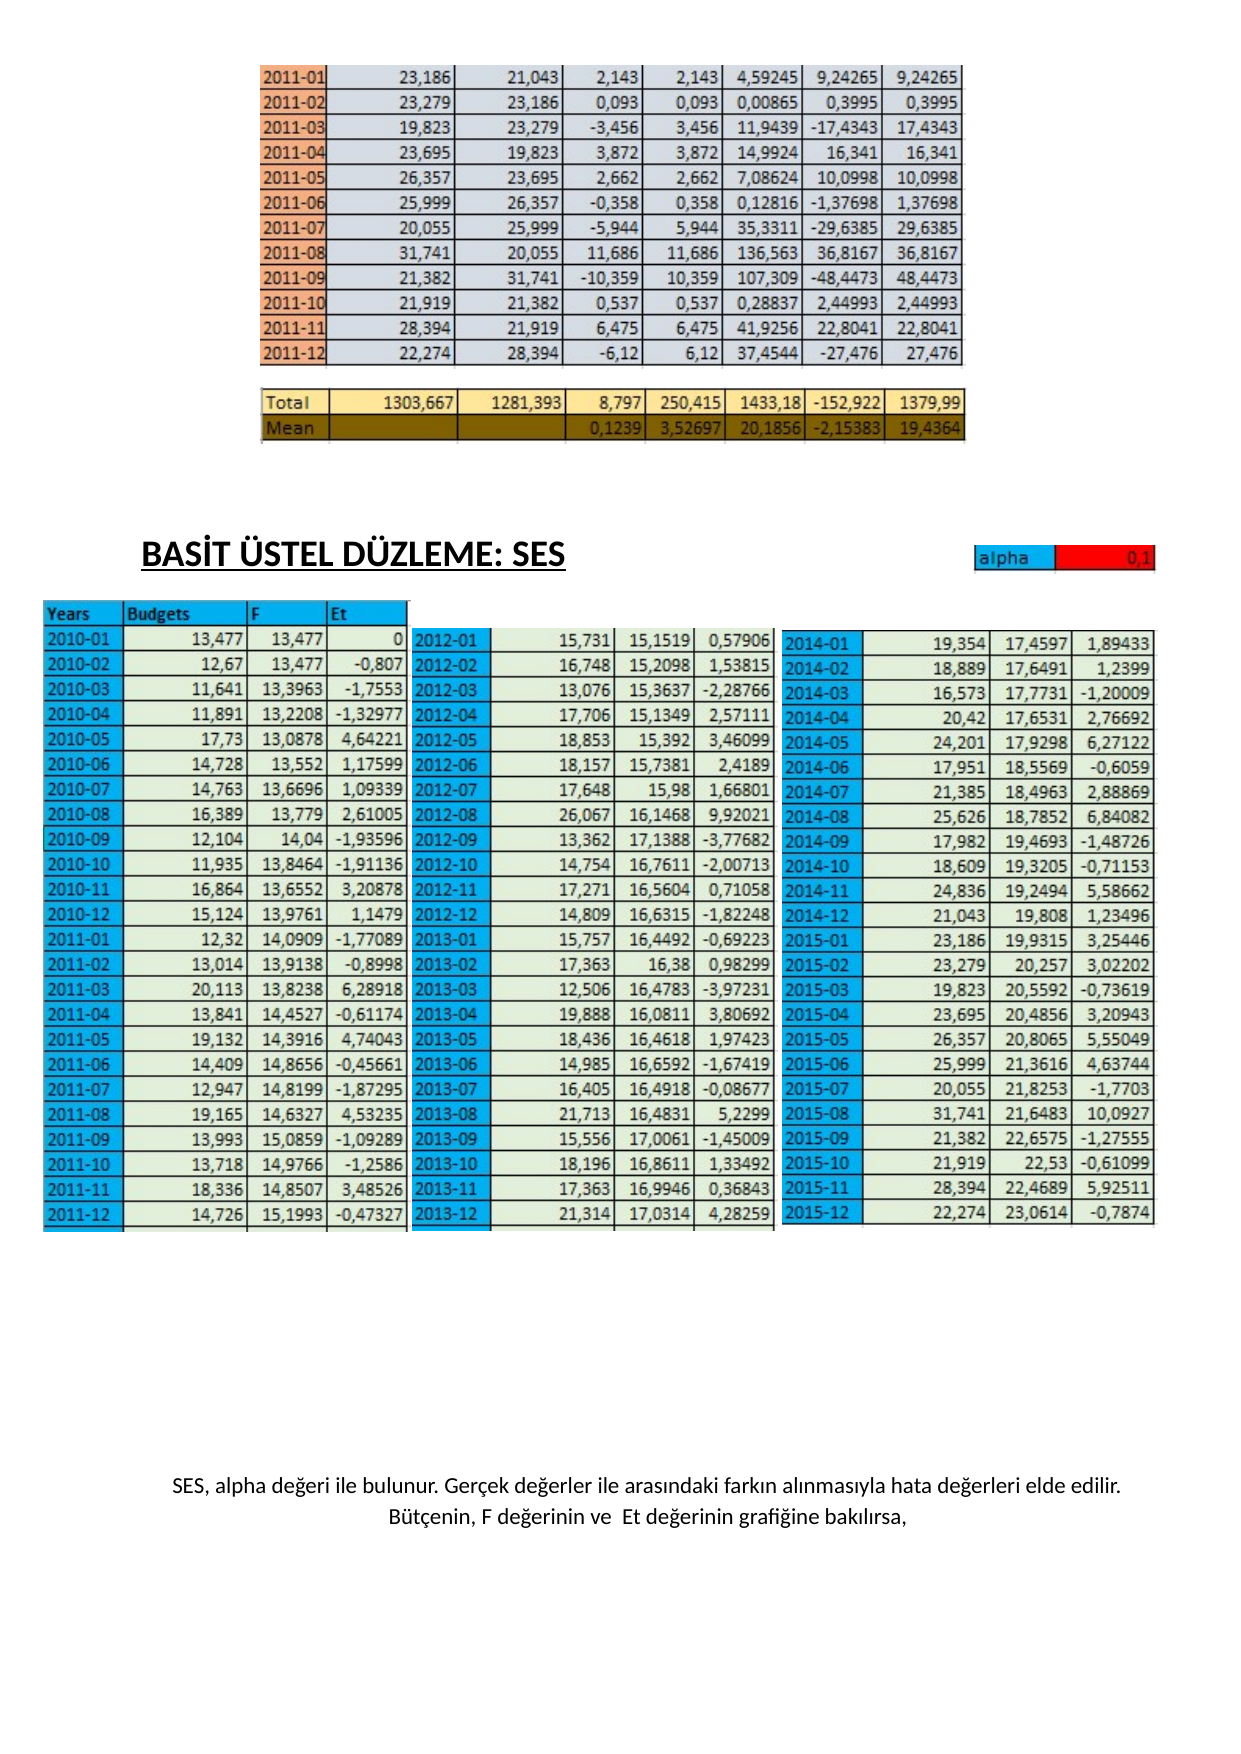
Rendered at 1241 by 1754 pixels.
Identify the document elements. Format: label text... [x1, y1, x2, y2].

picture [798, 636, 806, 641]
picture [841, 1185, 847, 1195]
picture [472, 760, 476, 770]
picture [428, 959, 439, 964]
picture [428, 884, 439, 888]
picture [843, 1131, 848, 1142]
picture [446, 1009, 455, 1019]
picture [469, 685, 477, 697]
picture [472, 1107, 476, 1119]
picture [834, 1032, 848, 1043]
picture [444, 1158, 453, 1169]
picture [806, 1037, 811, 1046]
picture [804, 938, 811, 948]
picture [782, 630, 1158, 1228]
picture [446, 1109, 454, 1119]
picture [806, 1062, 811, 1071]
picture [833, 735, 847, 745]
picture [428, 685, 438, 689]
picture [463, 634, 473, 638]
picture [804, 1012, 811, 1022]
picture [461, 1214, 469, 1219]
picture [428, 1208, 440, 1213]
picture [804, 1111, 811, 1121]
picture [446, 1134, 454, 1144]
picture [428, 635, 442, 646]
picture [462, 642, 475, 647]
picture [446, 959, 454, 969]
picture [973, 545, 1157, 574]
picture [798, 1081, 806, 1086]
picture [798, 809, 806, 814]
picture [446, 984, 454, 994]
picture [798, 908, 806, 913]
picture [806, 1136, 811, 1145]
picture [428, 934, 439, 939]
picture [804, 720, 812, 725]
picture [444, 1208, 453, 1219]
picture [260, 65, 966, 369]
picture [428, 984, 439, 989]
picture [834, 1057, 840, 1069]
picture [840, 889, 847, 898]
text SES, alpha değeri ile bulunur. Gerçek değerler ile arasındaki farkın alınmasıyla hata değerleri elde edilir. Bütçenin, F değerinin ve Et değerinin grafiğine bakılırsa, [139, 1472, 1156, 1530]
picture [472, 1059, 476, 1069]
picture [444, 1183, 453, 1194]
picture [462, 942, 475, 946]
picture [446, 1059, 455, 1069]
picture [446, 1034, 455, 1044]
picture [980, 555, 987, 563]
picture [805, 1087, 811, 1096]
picture [428, 1034, 439, 1039]
picture [446, 1084, 454, 1094]
picture [806, 963, 811, 972]
picture [804, 987, 811, 997]
picture [468, 1134, 477, 1143]
picture [428, 909, 439, 913]
picture [260, 387, 967, 444]
picture [1021, 555, 1029, 563]
picture [43, 600, 411, 1232]
picture [803, 844, 812, 849]
picture [428, 1009, 439, 1014]
picture [412, 628, 778, 1231]
picture [445, 935, 454, 944]
picture [470, 984, 477, 996]
picture [463, 1034, 475, 1038]
picture [843, 834, 848, 845]
